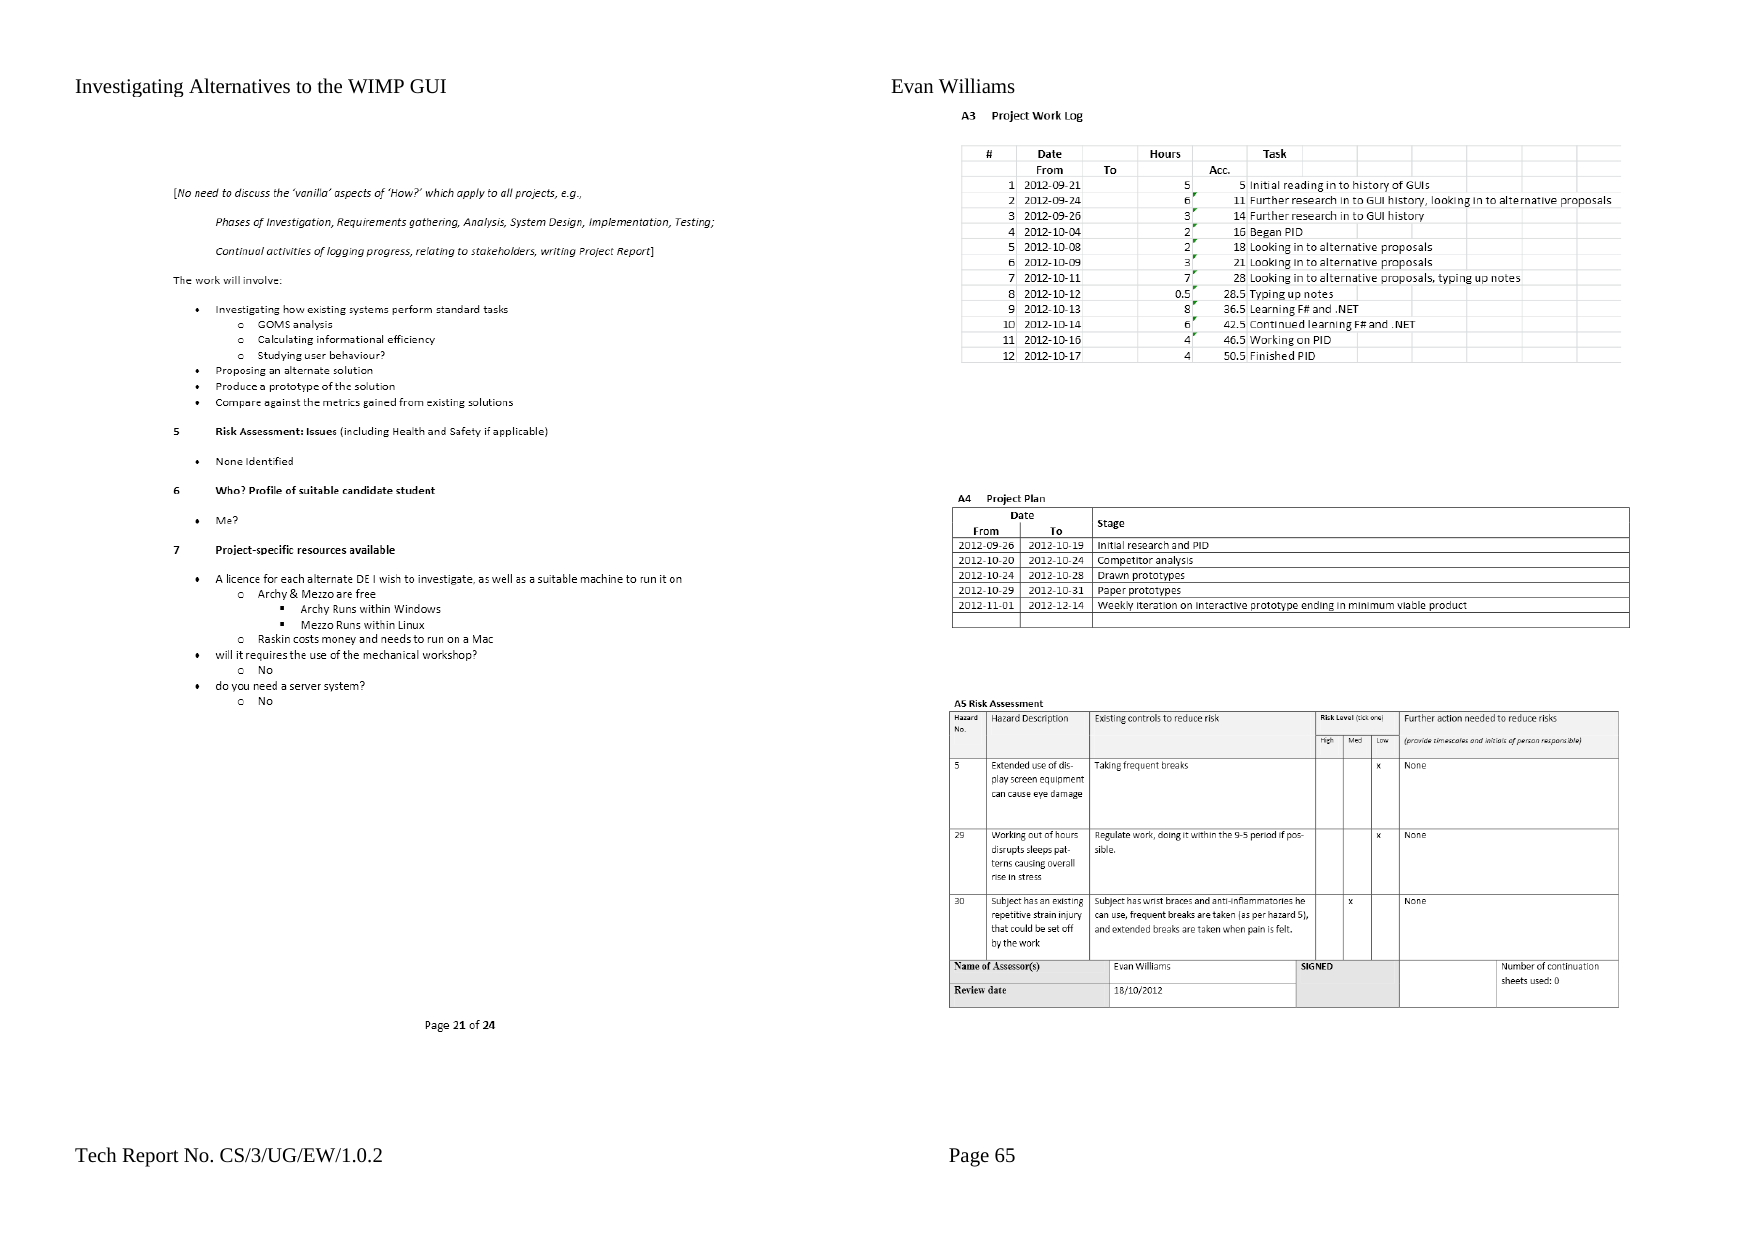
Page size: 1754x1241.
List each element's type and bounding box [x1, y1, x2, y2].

picture [913, 97, 1622, 382]
picture [913, 693, 1680, 1034]
picture [913, 408, 1684, 669]
picture [75, 97, 840, 1088]
